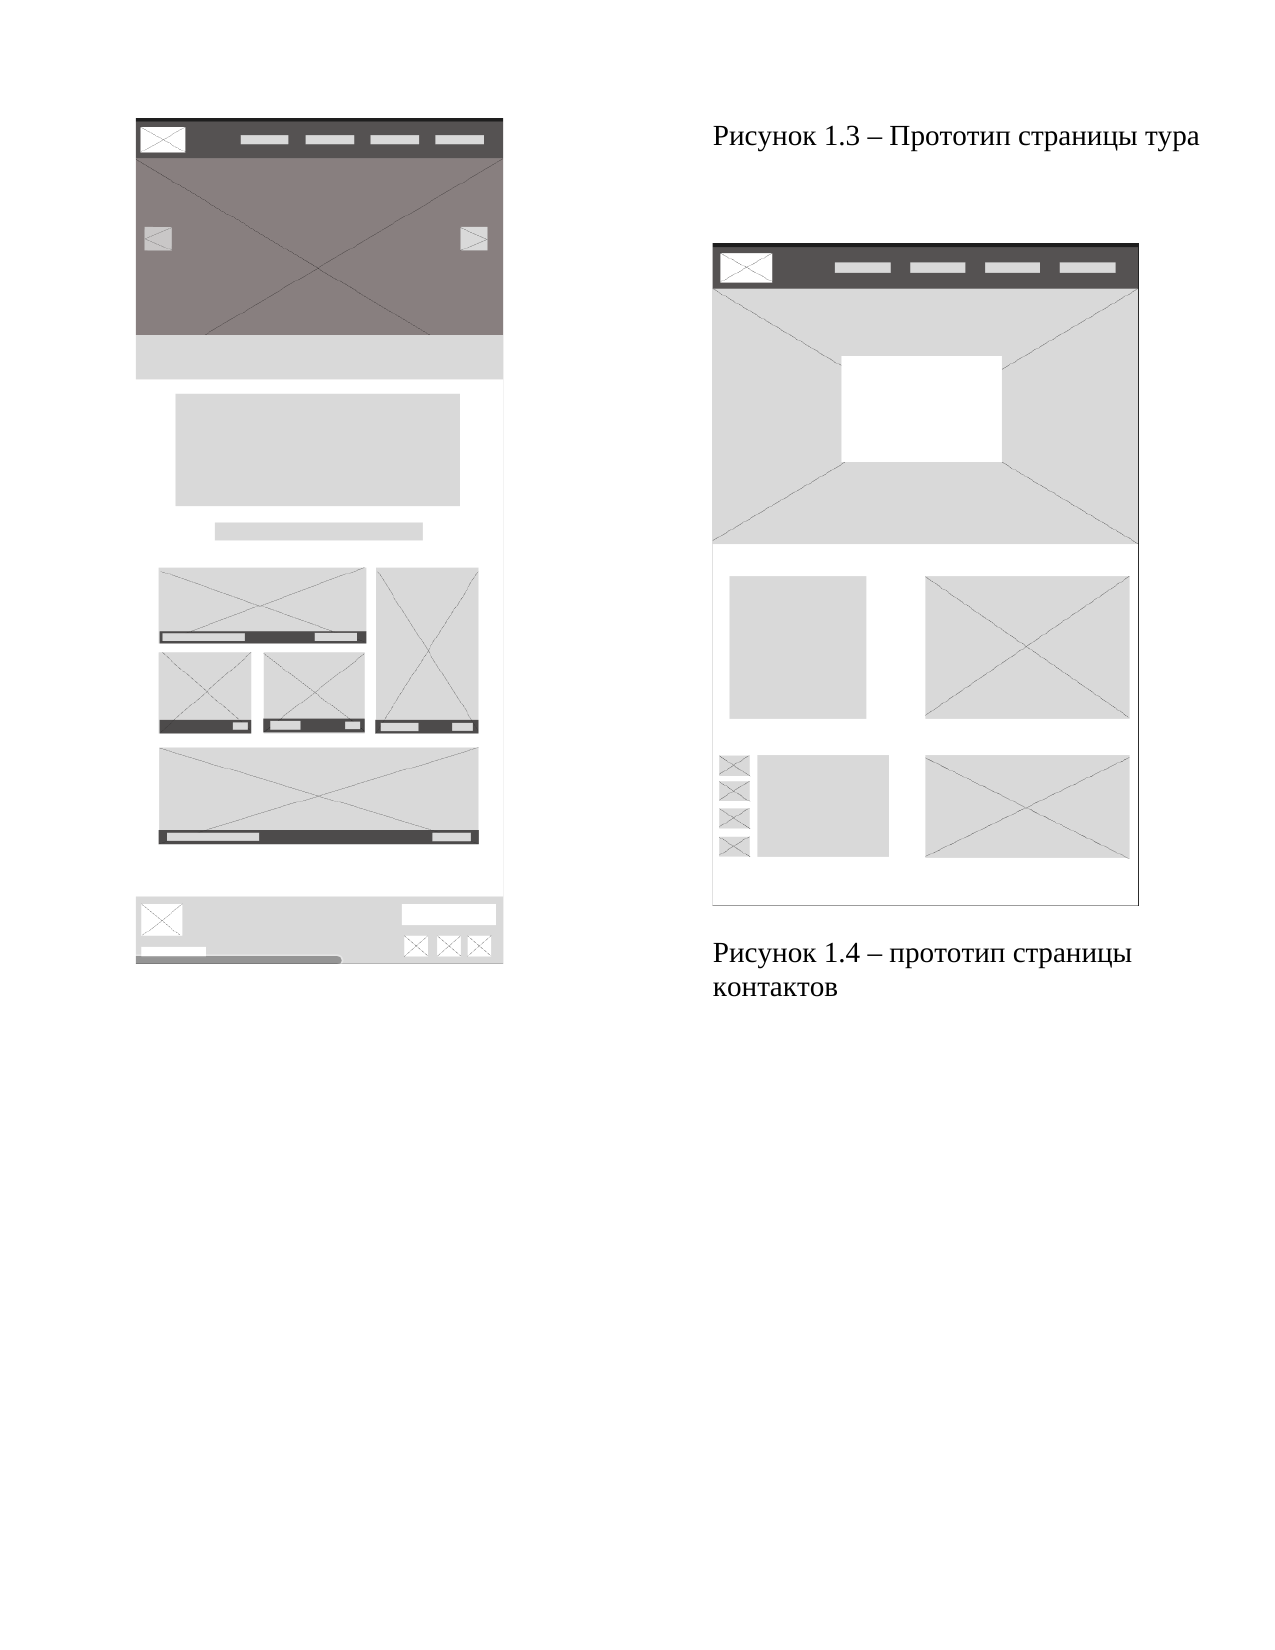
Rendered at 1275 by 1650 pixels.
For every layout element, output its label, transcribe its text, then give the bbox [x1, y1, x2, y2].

picture [135, 118, 504, 964]
text Рисунок 1.4 – прототип страницы контактов [713, 935, 1216, 1002]
text Рисунок 1.3 – Прототип страницы тура [713, 118, 1216, 152]
picture [712, 243, 1139, 906]
